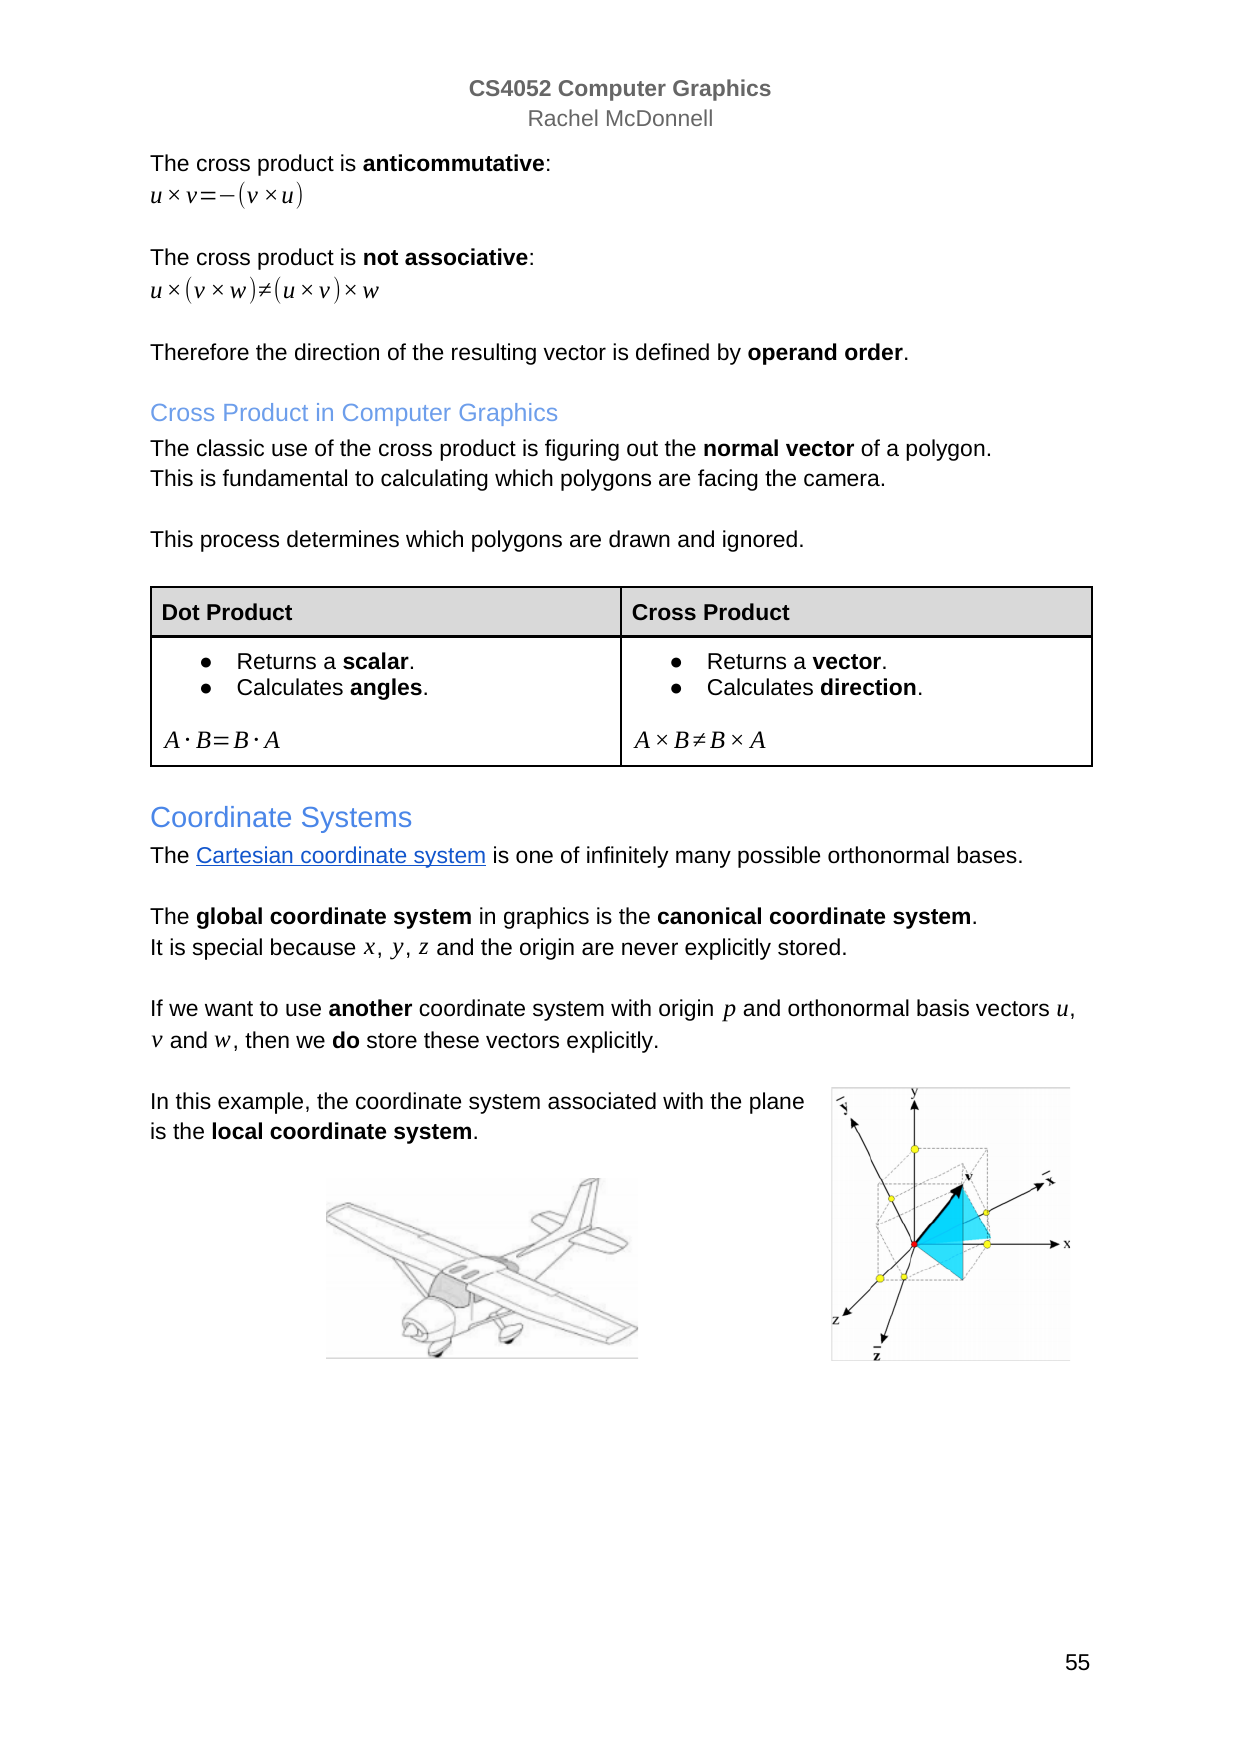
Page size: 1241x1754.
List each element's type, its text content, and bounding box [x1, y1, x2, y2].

table_header Dot Product [152, 588, 620, 635]
text The cross product is anticommutative: [150, 150, 1090, 176]
text The Cartesian coordinate system is one of infinitely many possible orthonormal bases. [150, 842, 1090, 868]
text This process determines which polygons are drawn and ignored. [150, 526, 1090, 552]
text The global coordinate system in graphics is the canonical coordinate system. [150, 903, 1090, 929]
table_cell Returns a vector. Calculates direction. [622, 638, 1091, 765]
text The cross product is not associative: [150, 244, 1090, 271]
subtitle Cross Product in Computer Graphics [150, 398, 1090, 427]
picture [326, 1178, 639, 1359]
subtitle Coordinate Systems [150, 800, 1090, 834]
text This is fundamental to calculating which polygons are facing the camera. [150, 465, 1090, 492]
table_header [814, 1088, 1087, 1364]
text Therefore the direction of the resulting vector is defined by operand order. [150, 338, 1090, 365]
text The classic use of the cross product is figuring out the normal vector of a polygon. [150, 435, 1090, 461]
table_header Cross Product [622, 588, 1091, 635]
table_header In this example, the coordinate system associated with the plane is the local coordinate system. [150, 1088, 814, 1364]
picture [831, 1087, 1071, 1361]
text If we want to use another coordinate system with origin and orthonormal basis vectors , and , then we do store these vectors explicitly. [150, 994, 1090, 1053]
text It is special because , , and the origin are never explicitly stored. [150, 933, 1090, 960]
table_cell Returns a scalar. Calculates angles. [152, 638, 620, 765]
